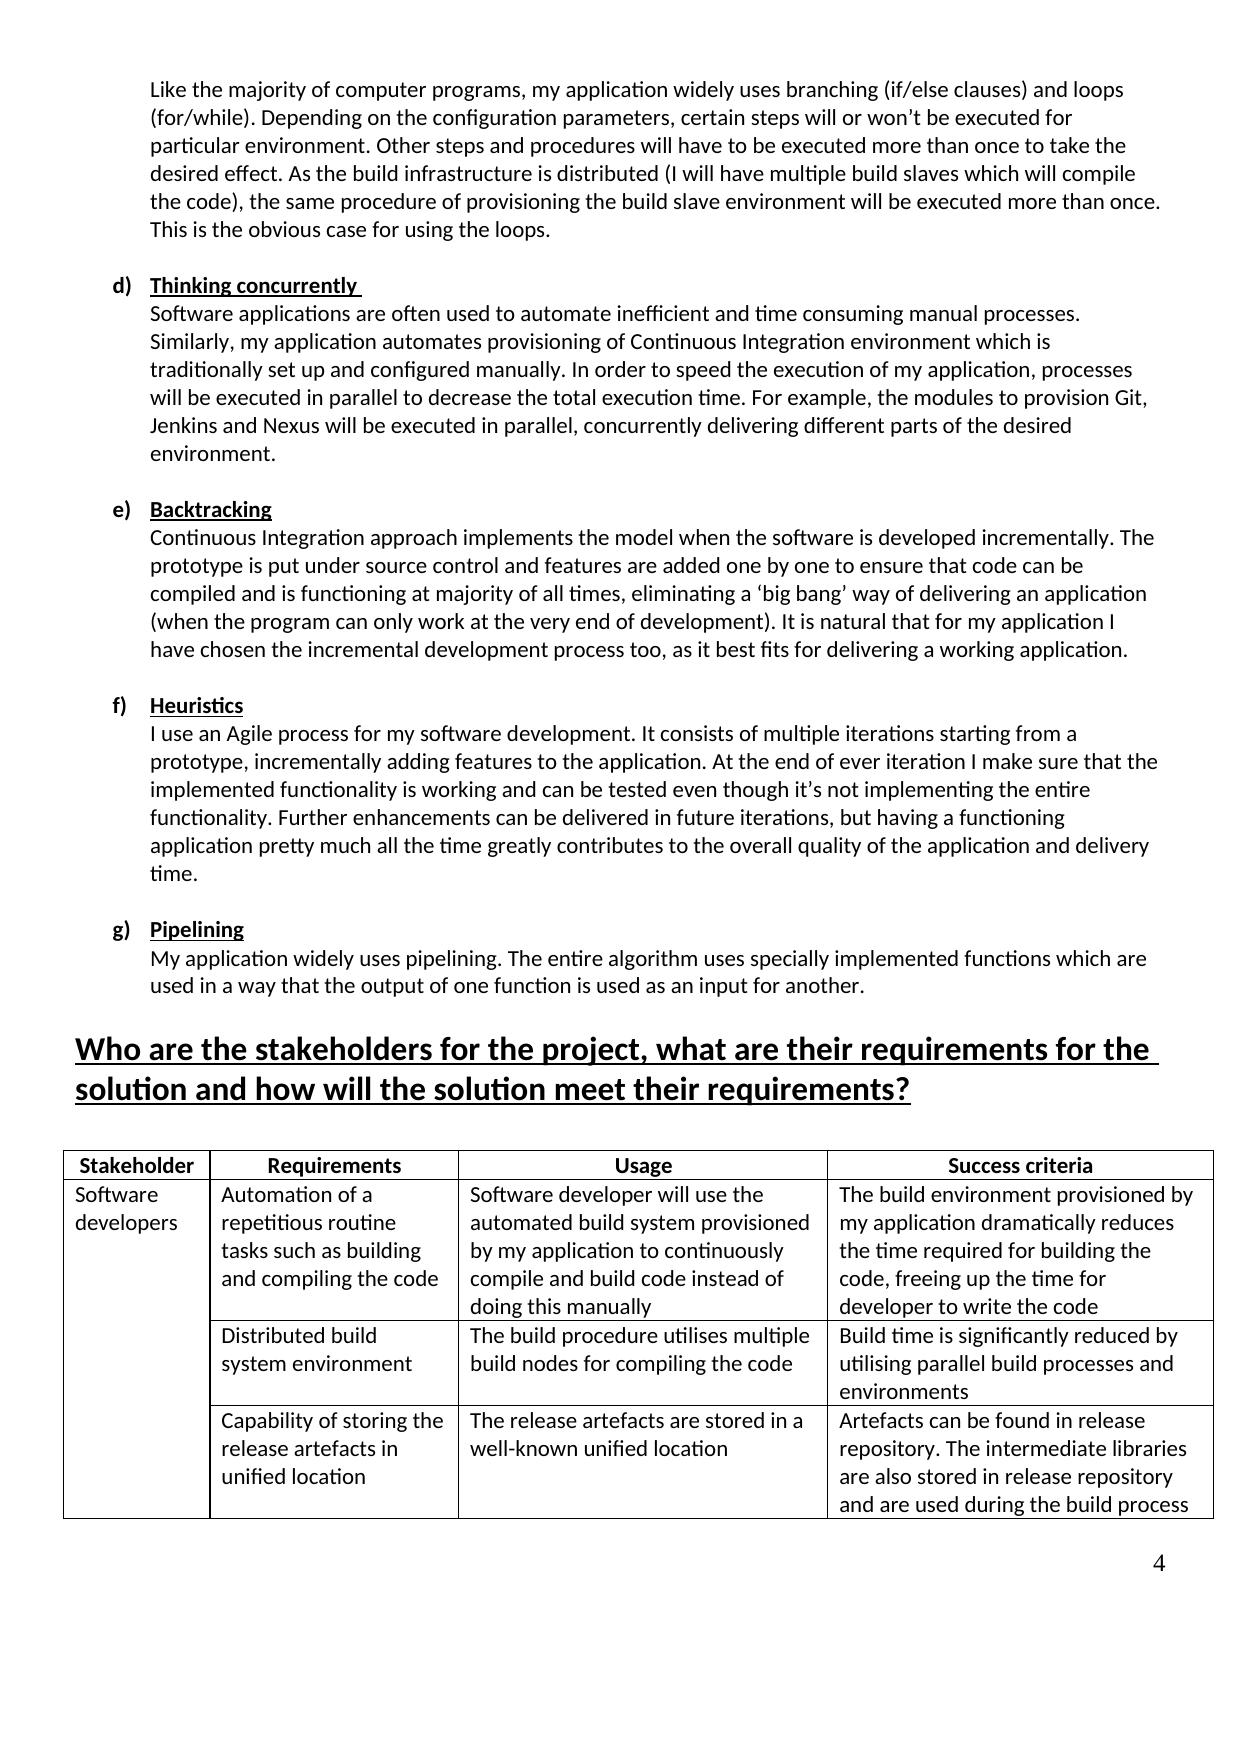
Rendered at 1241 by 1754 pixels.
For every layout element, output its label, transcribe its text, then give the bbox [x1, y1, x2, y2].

list Heuristics [112, 691, 1165, 719]
table_header Stakeholder [64, 1151, 209, 1179]
table_cell Distributed build system environment [211, 1321, 458, 1405]
table_cell Artefacts can be found in release repository. The intermediate libraries are also stored in release repository and are used during the build process [828, 1406, 1213, 1518]
table_cell Build time is significantly reduced by utilising parallel build processes and environments [828, 1321, 1213, 1405]
list Thinking concurrently [112, 271, 1165, 299]
table_cell Software developers [64, 1180, 209, 1518]
text I use an Agile process for my software development. It consists of multiple iterations starting from a prototype, incrementally adding features to the application. At the end of ever iteration I make sure that the implemented functionality is working and can be tested even though it’s not implementing the entire functionality. Further enhancements can be delivered in future iterations, but having a functioning application pretty much all the time greatly contributes to the overall quality of the application and delivery time. [150, 719, 1165, 888]
table_header Usage [459, 1151, 827, 1179]
table_cell Software developer will use the automated build system provisioned by my application to continuously compile and build code instead of doing this manually [459, 1180, 827, 1320]
subtitle Who are the stakeholders for the project, what are their requirements for the solution and how will the solution meet their requirements? [75, 1028, 1165, 1109]
table_cell Capability of storing the release artefacts in unified location [211, 1406, 458, 1518]
table_cell The release artefacts are stored in a well-known unified location [459, 1406, 827, 1518]
text Like the majority of computer programs, my application widely uses branching (if/else clauses) and loops (for/while). Depending on the configuration parameters, certain steps will or won’t be executed for particular environment. Other steps and procedures will have to be executed more than once to take the desired effect. As the build infrastructure is distributed (I will have multiple build slaves which will compile the code), the same procedure of provisioning the build slave environment will be executed more than once. This is the obvious case for using the loops. [150, 75, 1165, 243]
list Backtracking [112, 495, 1165, 523]
table_header Requirements [211, 1151, 458, 1179]
text Continuous Integration approach implements the model when the software is developed incrementally. The prototype is put under source control and features are added one by one to ensure that code can be compiled and is functioning at majority of all times, eliminating a ‘big bang’ way of delivering an application (when the program can only work at the very end of development). It is natural that for my application I have chosen the incremental development process too, as it best fits for delivering a working application. [150, 523, 1165, 663]
list Pipelining [112, 916, 1165, 944]
table_cell Automation of a repetitious routine tasks such as building and compiling the code [211, 1180, 458, 1320]
table_cell The build procedure utilises multiple build nodes for compiling the code [459, 1321, 827, 1405]
table_cell The build environment provisioned by my application dramatically reduces the time required for building the code, freeing up the time for developer to write the code [828, 1180, 1213, 1320]
text My application widely uses pipelining. The entire algorithm uses specially implemented functions which are used in a way that the output of one function is used as an input for another. [150, 944, 1165, 1000]
text Software applications are often used to automate inefficient and time consuming manual processes. Similarly, my application automates provisioning of Continuous Integration environment which is traditionally set up and configured manually. In order to speed the execution of my application, processes will be executed in parallel to decrease the total execution time. For example, the modules to provision Git, Jenkins and Nexus will be executed in parallel, concurrently delivering different parts of the desired environment. [150, 299, 1165, 467]
table_header Success criteria [828, 1151, 1213, 1179]
